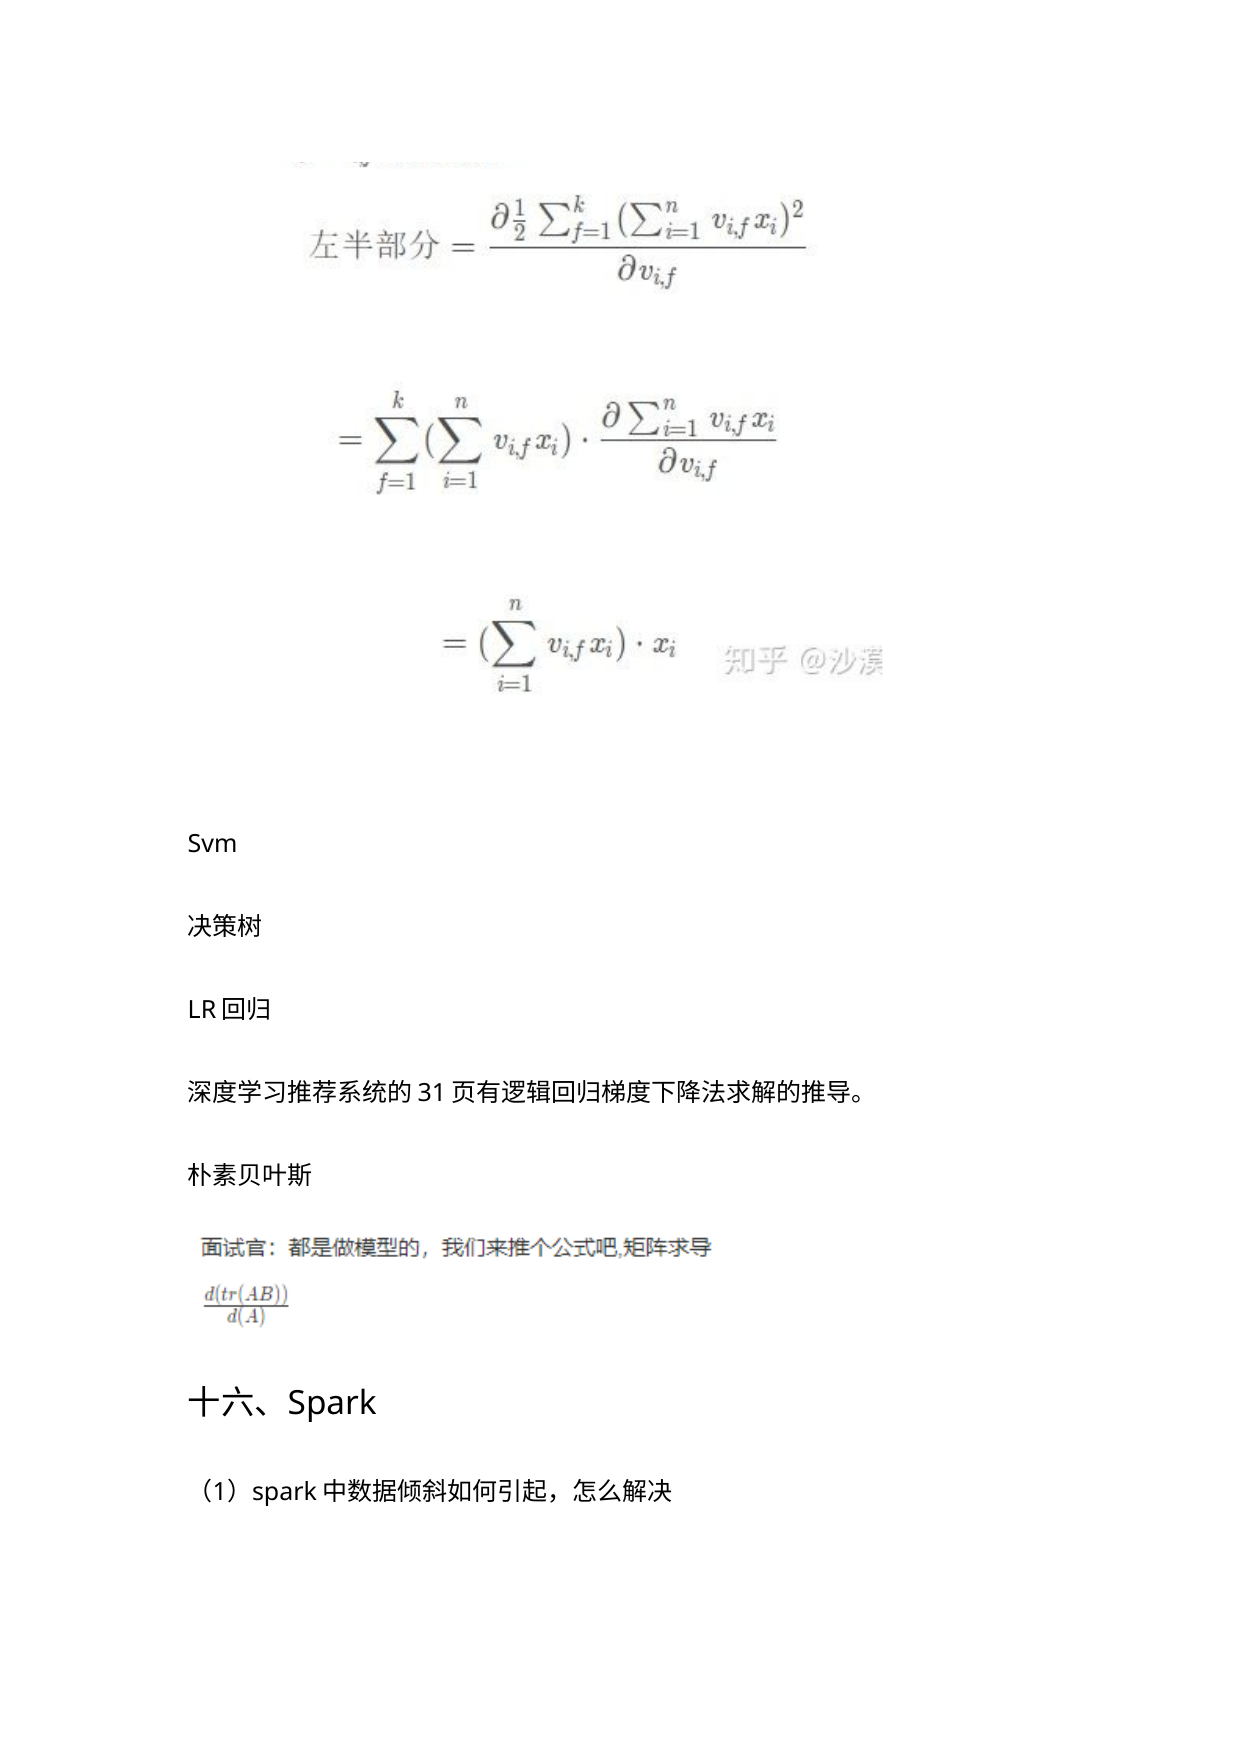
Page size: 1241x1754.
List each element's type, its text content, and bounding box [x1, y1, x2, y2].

list 朴素贝叶斯 [187, 1141, 1053, 1206]
list 十六、Spark [187, 1368, 1053, 1433]
list （1）spark中数据倾斜如何引起，怎么解决 [187, 1457, 1053, 1522]
list 深度学习推荐系统的31页有逻辑回归梯度下降法求解的推导。 [187, 1058, 1053, 1123]
picture [280, 162, 883, 709]
picture [187, 1224, 760, 1340]
list 决策树 [187, 892, 1053, 957]
list LR回归 [187, 975, 1053, 1040]
list Svm [187, 810, 1053, 875]
